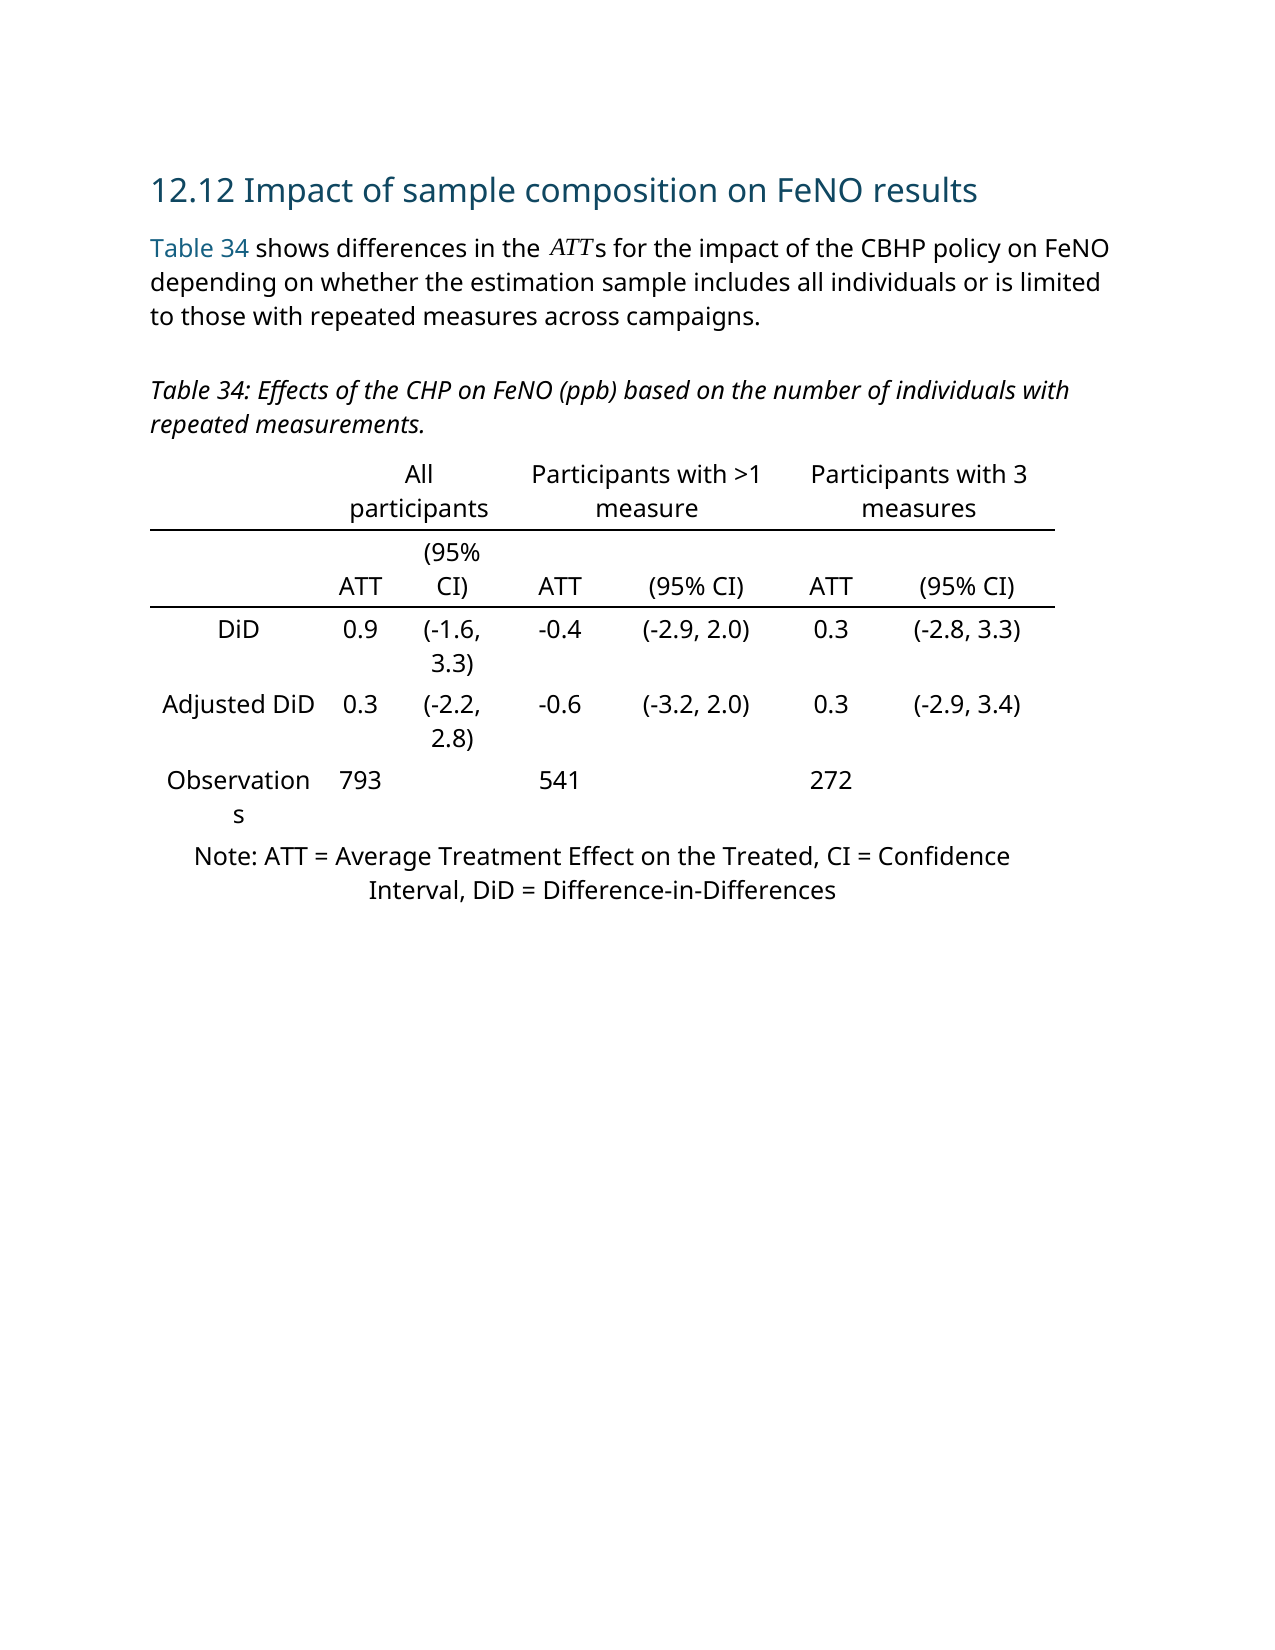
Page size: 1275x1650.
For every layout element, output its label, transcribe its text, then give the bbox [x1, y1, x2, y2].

text Table 34 shows differences in the s for the impact of the CBHP policy on FeNO depending on whether the estimation sample includes all individuals or is limited to those with repeated measures across campaigns. [150, 231, 1125, 333]
subtitle 12.12 Impact of sample composition on FeNO results [150, 167, 1125, 212]
table_header Table 34: Effects of the CHP on FeNO (ppb) based on the number of individuals with repeated measurements. [139, 352, 1114, 910]
